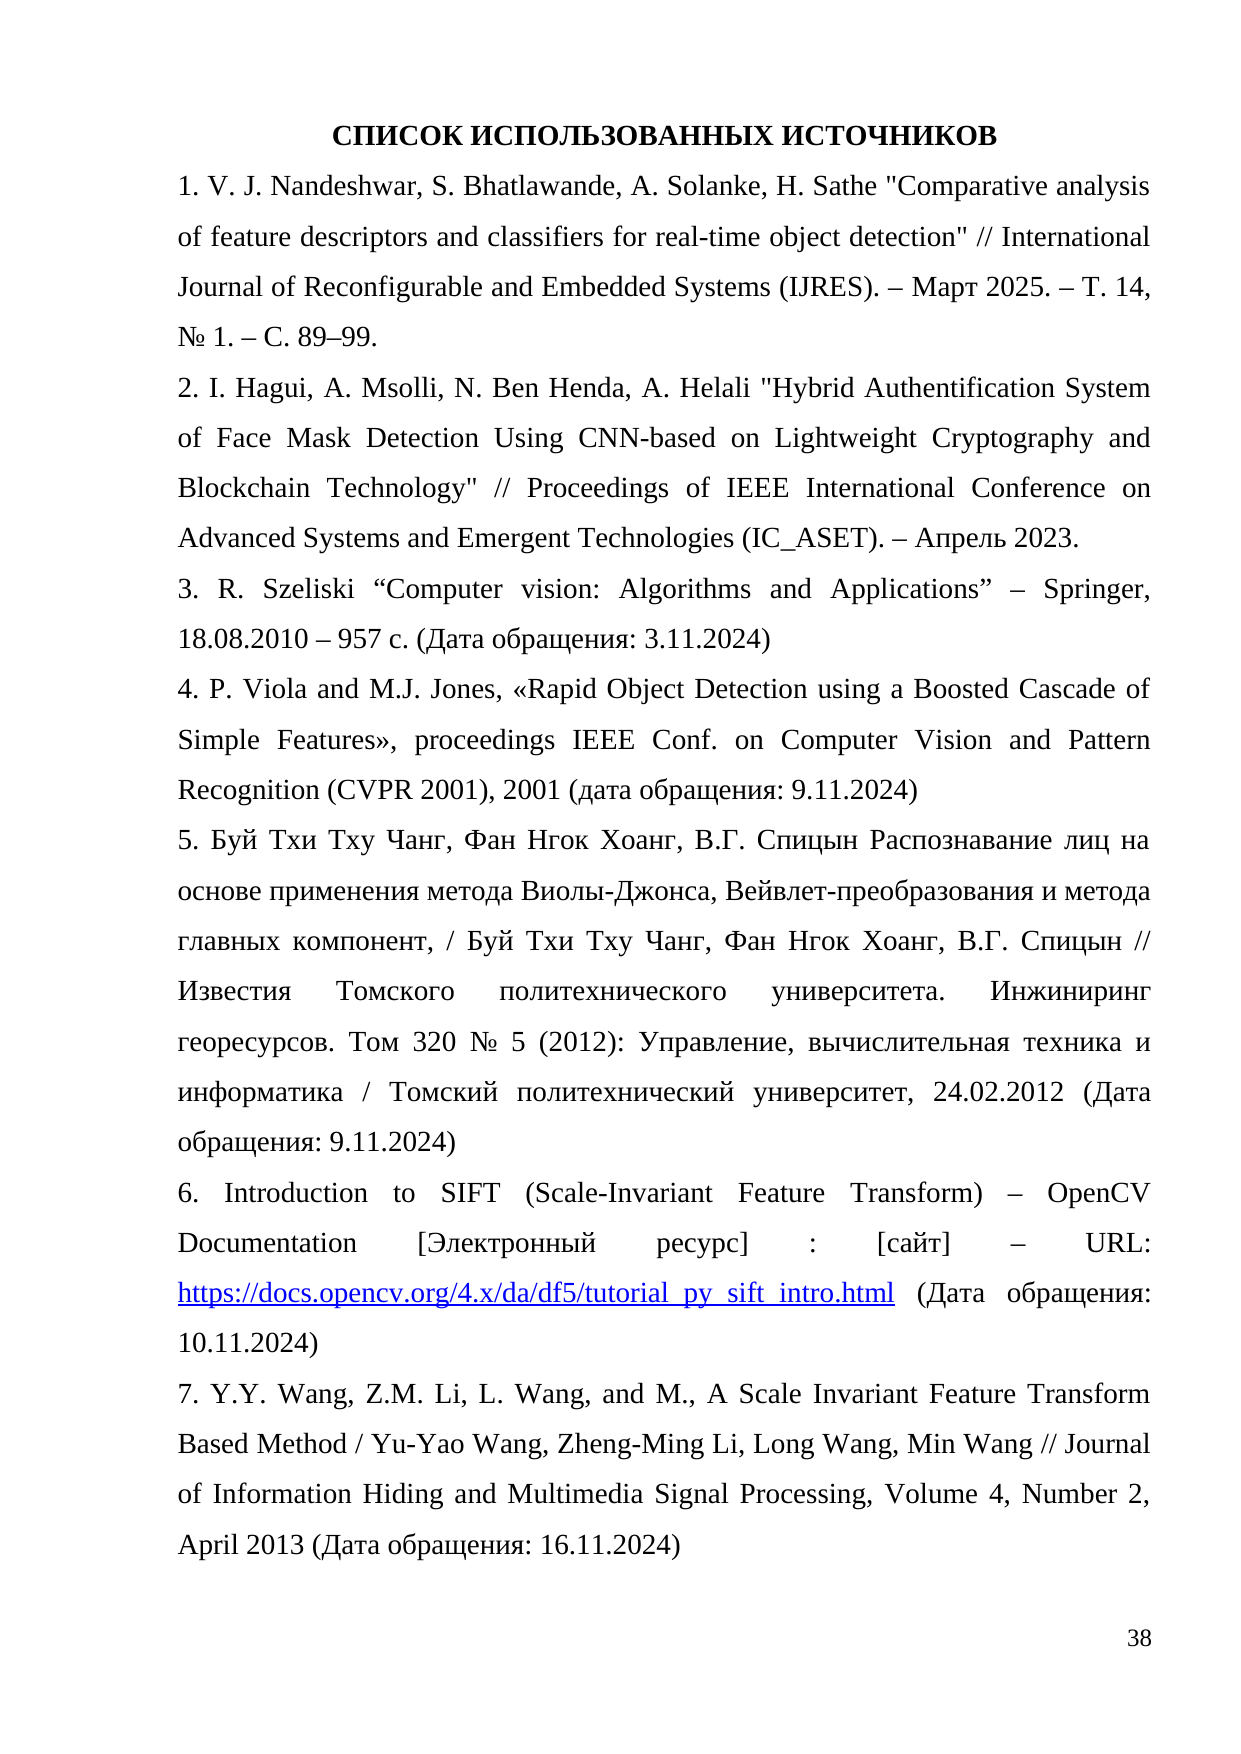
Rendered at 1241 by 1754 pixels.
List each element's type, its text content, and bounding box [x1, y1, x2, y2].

subtitle СПИСОК ИСПОЛЬЗОВАННЫХ ИСТОЧНИКОВ [177, 118, 1152, 152]
text 6. Introduction to SIFT (Scale-Invariant Feature Transform) – OpenCV Documentation [Электронный ресурс] : [сайт] – URL: https://docs.opencv.org/4.x/da/df5/tutorial_py_sift_intro.html (Дата обращения: 10.11.2024) [177, 1175, 1152, 1359]
text 3. R. Szeliski “Computer vision: Algorithms and Applications” – Springer, 18.08.2010 – 957 с. (Дата обращения: 3.11.2024) [177, 571, 1152, 655]
text 1. V. J. Nandeshwar, S. Bhatlawande, A. Solanke, H. Sathe "Comparative analysis of feature descriptors and classifiers for real-time object detection" // International Journal of Reconfigurable and Embedded Systems (IJRES). – Март 2025. – Т. 14, № 1. – С. 89–99. [177, 168, 1152, 353]
text 2. I. Hagui, A. Msolli, N. Ben Henda, A. Helali "Hybrid Authentification System of Face Mask Detection Using CNN-based on Lightweight Cryptography and Blockchain Technology" // Proceedings of IEEE International Conference on Advanced Systems and Emergent Technologies (IC_ASET). – Апрель 2023. [177, 370, 1152, 554]
text 4. P. Viola and M.J. Jones, «Rapid Object Detection using a Boosted Cascade of Simple Features», proceedings IEEE Conf. on Computer Vision and Pattern Recognition (CVPR 2001), 2001 (дата обращения: 9.11.2024) [177, 672, 1152, 806]
text 7. Y.Y. Wang, Z.M. Li, L. Wang, and M., A Scale Invariant Feature Transform Based Method / Yu-Yao Wang, Zheng-Ming Li, Long Wang, Min Wang // Journal of Information Hiding and Multimedia Signal Processing, Volume 4, Number 2, April 2013 (Дата обращения: 16.11.2024) [177, 1376, 1152, 1560]
text 5. Буй Тхи Тху Чанг, Фан Нгок Хоанг, В.Г. Спицын Распознавание лиц на основе применения метода Виолы-Джонса, Вейвлет-преобразования и метода главных компонент, / Буй Тхи Тху Чанг, Фан Нгок Хоанг, В.Г. Спицын // Известия Томского политехнического университета. Инжиниринг георесурсов. Том 320 № 5 (2012): Управление, вычислительная техника и информатика / Томский политехнический университет, 24.02.2012 (Дата обращения: 9.11.2024) [177, 822, 1152, 1158]
